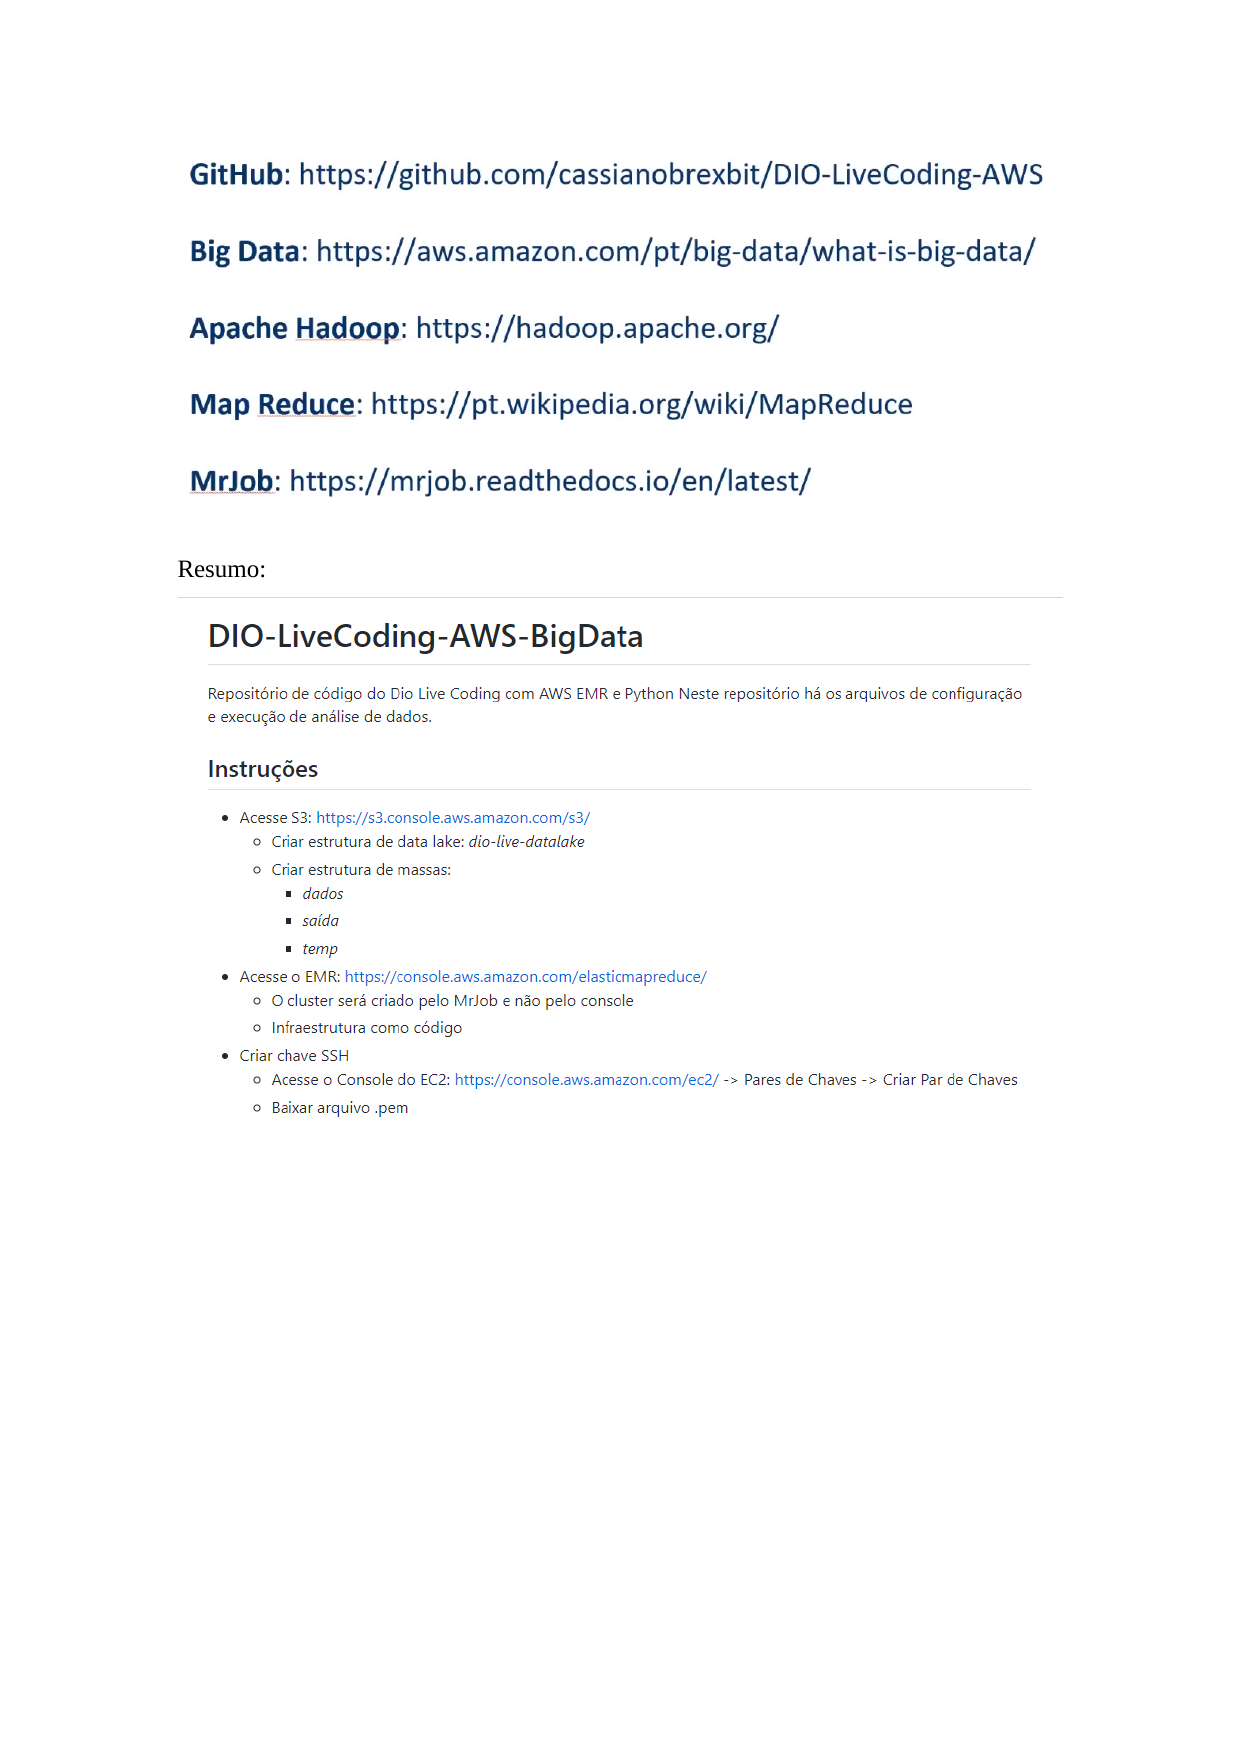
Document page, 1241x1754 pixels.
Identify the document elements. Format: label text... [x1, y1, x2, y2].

picture [177, 147, 1063, 497]
picture [177, 597, 1063, 1122]
text Resumo: [177, 554, 1063, 583]
